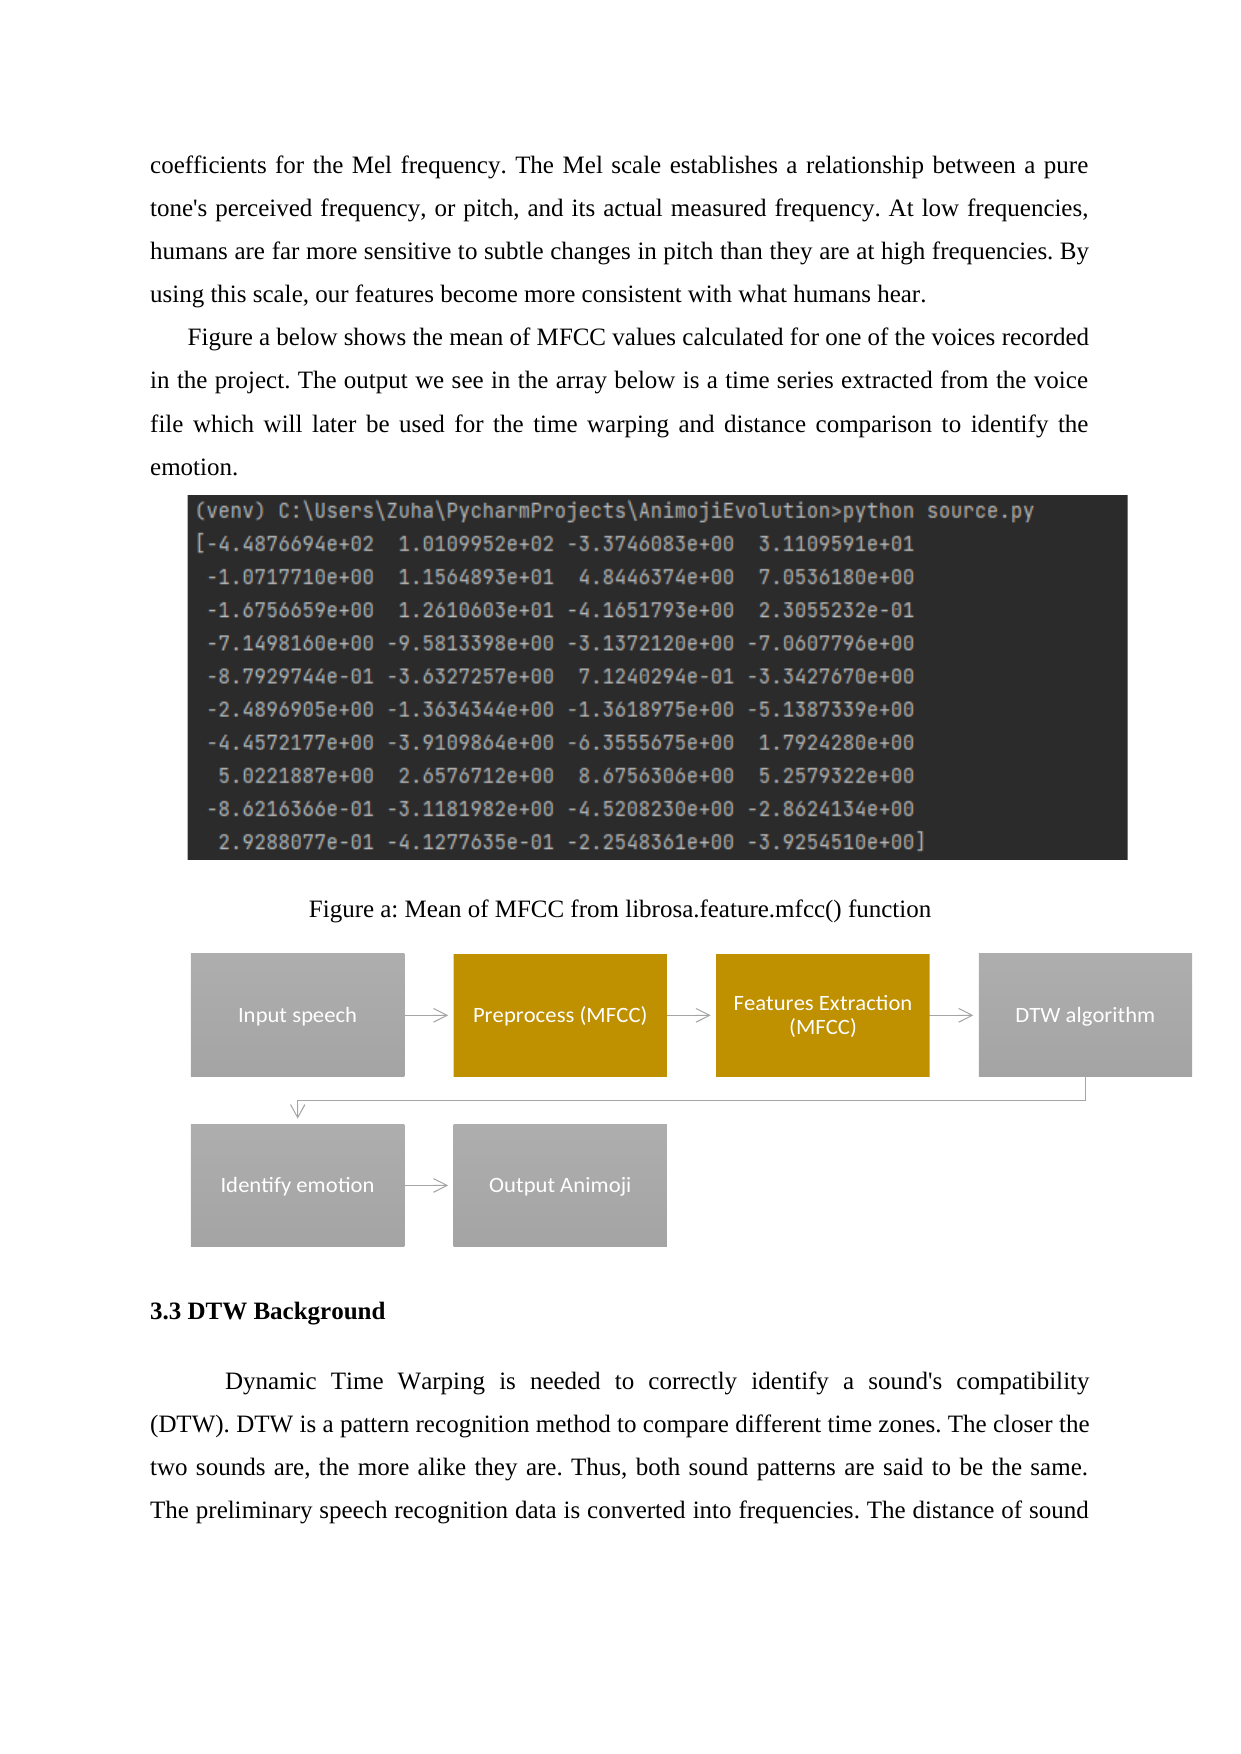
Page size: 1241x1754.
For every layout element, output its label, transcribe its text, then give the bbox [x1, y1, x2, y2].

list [150, 150, 1090, 308]
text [150, 1366, 1090, 1524]
subtitle 3.3 DTW Background [150, 1296, 1090, 1324]
picture [187, 495, 1128, 860]
text Figure a: Mean of MFCC from librosa.feature.mfcc() function [150, 894, 1090, 923]
list Figure a below shows the mean of MFCC values calculated for one of the voices recorded in the project. The output we see in the array below is a time series extracted from the voice file which will later be used for the time warping and distance comparison to identify the emotion. [150, 322, 1090, 481]
